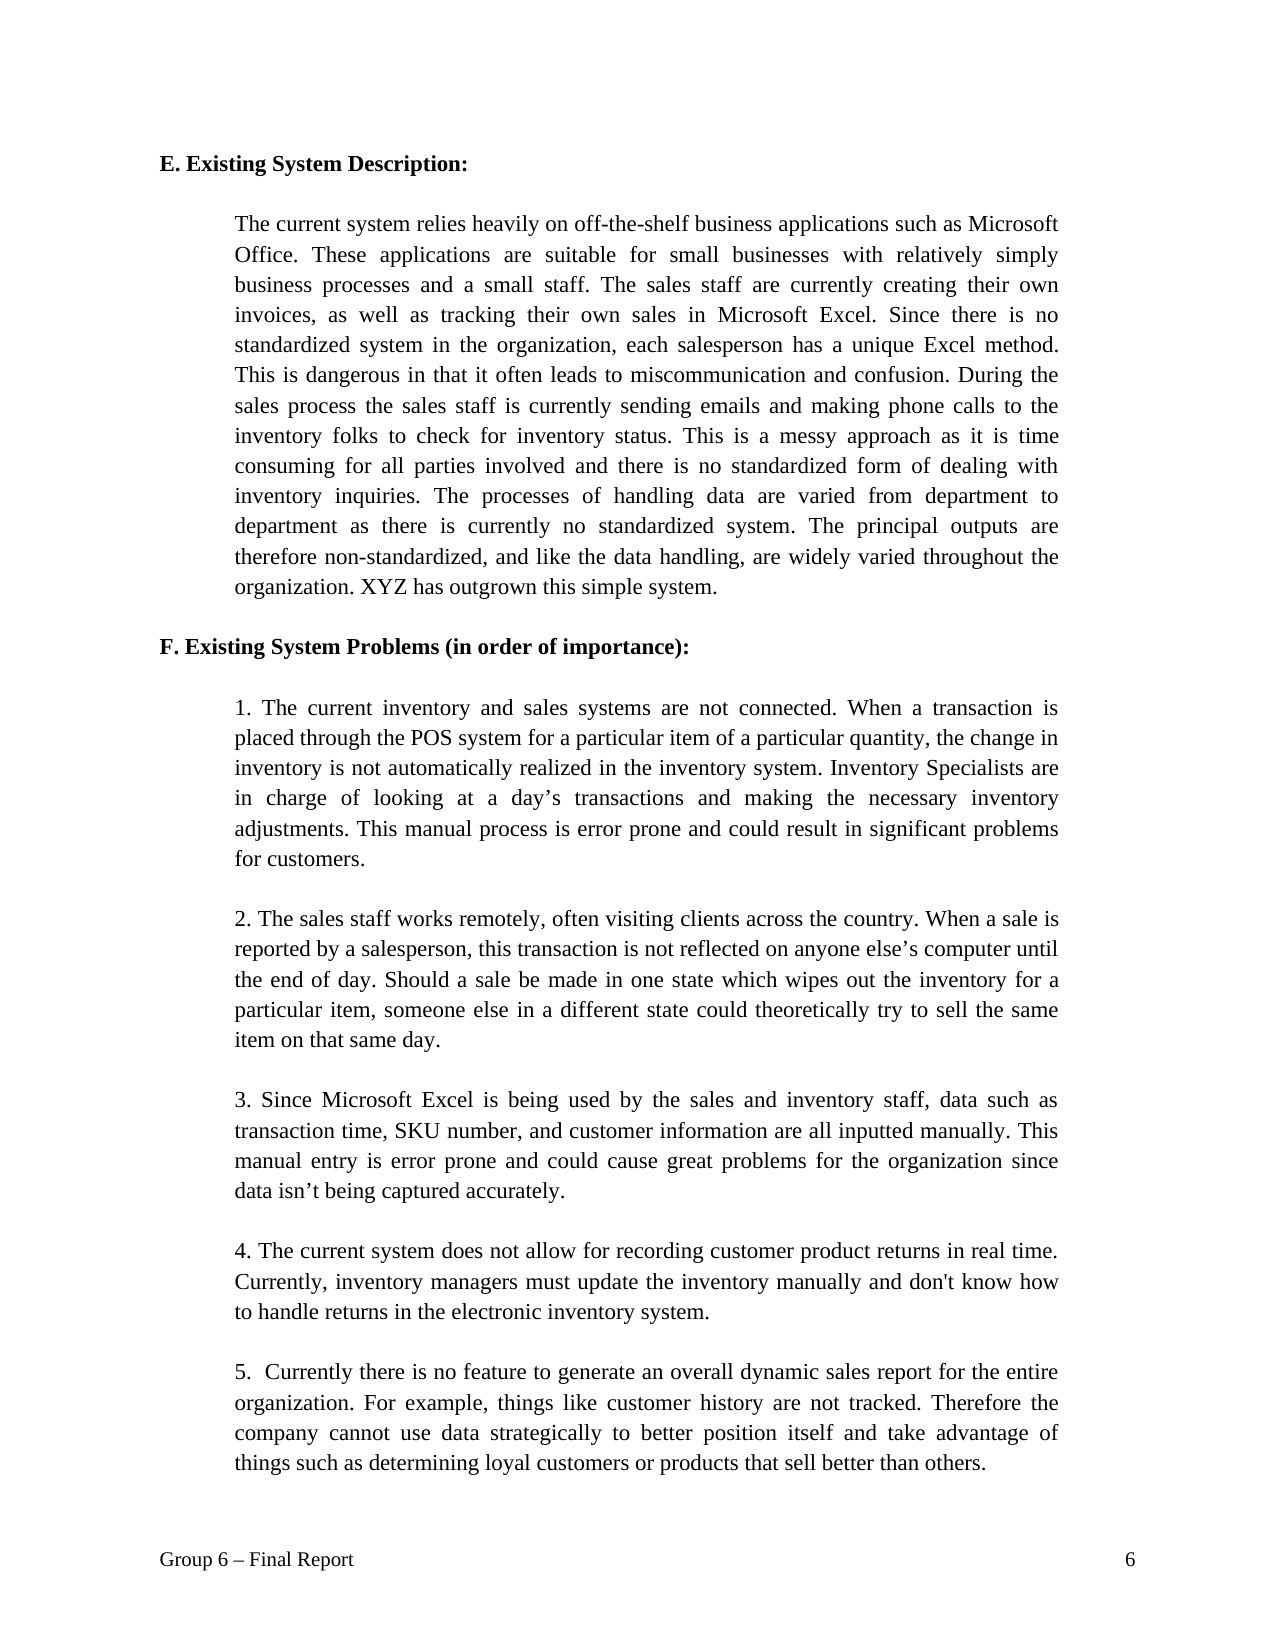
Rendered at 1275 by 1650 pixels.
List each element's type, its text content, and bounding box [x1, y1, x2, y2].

text 1. The current inventory and sales systems are not connected. When a transaction is placed through the POS system for a particular item of a particular quantity, the change in inventory is not automatically realized in the inventory system. Inventory Specialists are in charge of looking at a day’s transactions and making the necessary inventory adjustments. This manual process is error prone and could result in significant problems for customers. [234, 694, 1060, 871]
text 4. The current system does not allow for recording customer product returns in real time. Currently, inventory managers must update the inventory manually and don't know how to handle returns in the electronic inventory system. [234, 1237, 1060, 1324]
text F. Existing System Problems (in order of importance): [159, 633, 1135, 660]
text 3. Since Microsoft Excel is being used by the sales and inventory staff, data such as transaction time, SKU number, and customer information are all inputted manually. This manual entry is error prone and could cause great problems for the organization since data isn’t being captured accurately. [234, 1086, 1060, 1203]
text E. Existing System Description: [159, 150, 1135, 176]
text 2. The sales staff works remotely, often visiting clients across the country. When a sale is reported by a salesperson, this transaction is not reflected on anyone else’s computer until the end of day. Should a sale be made in one state which wipes out the inventory for a particular item, someone else in a different state could theoretically try to sell the same item on that same day. [234, 905, 1060, 1052]
text 5. Currently there is no feature to generate an overall dynamic sales report for the entire organization. For example, things like customer history are not tracked. Therefore the company cannot use data strategically to better position itself and take advantage of things such as determining loyal customers or products that sell better than others. [234, 1358, 1060, 1475]
text The current system relies heavily on off-the-shelf business applications such as Microsoft Office. These applications are suitable for small businesses with relatively simply business processes and a small staff. The sales staff are currently creating their own invoices, as well as tracking their own sales in Microsoft Excel. Since there is no standardized system in the organization, each salesperson has a unique Excel method. This is dangerous in that it often leads to miscommunication and confusion. During the sales process the sales staff is currently sending emails and making phone calls to the inventory folks to check for inventory status. This is a messy approach as it is time consuming for all parties involved and there is no standardized form of dealing with inventory inquiries. The processes of handling data are varied from department to department as there is currently no standardized system. The principal outputs are therefore non-standardized, and like the data handling, are widely varied throughout the organization. XYZ has outgrown this simple system. [234, 210, 1060, 599]
